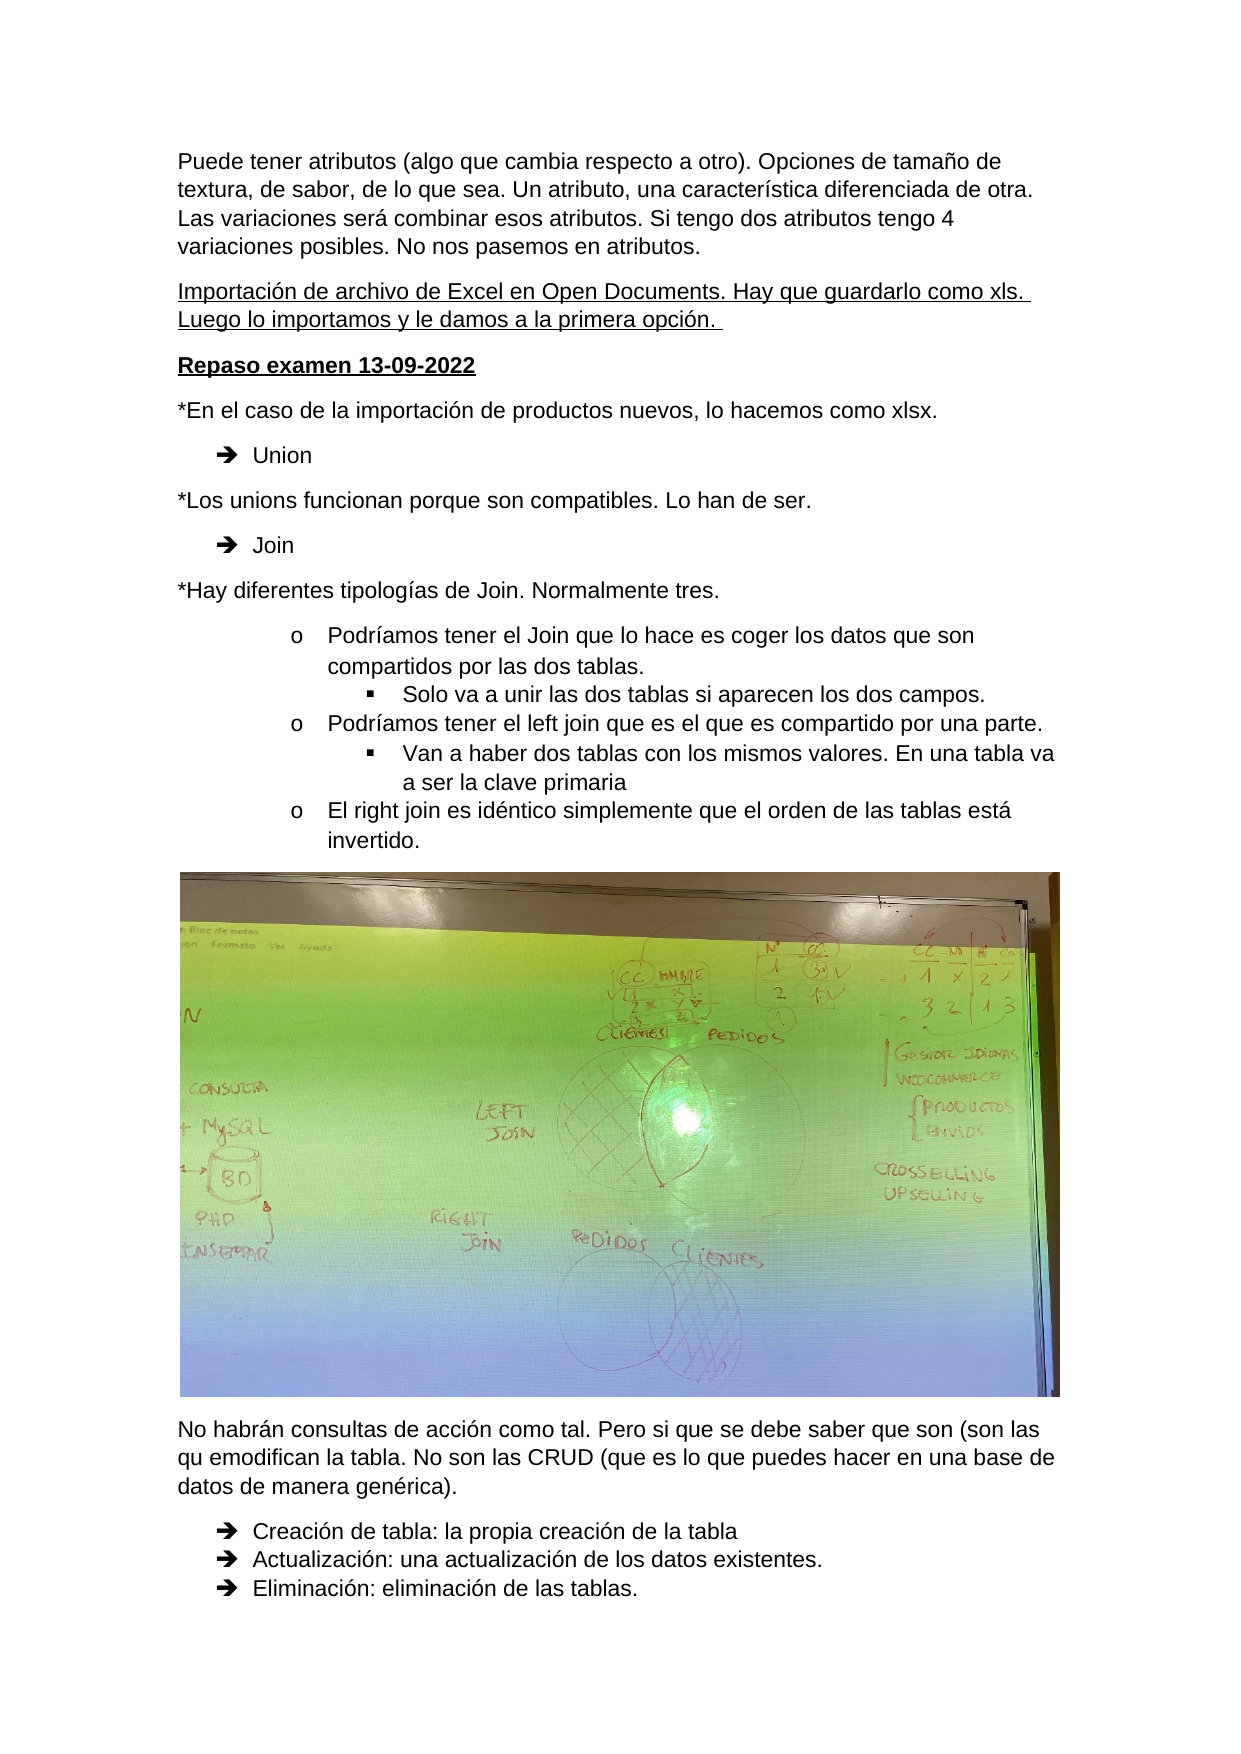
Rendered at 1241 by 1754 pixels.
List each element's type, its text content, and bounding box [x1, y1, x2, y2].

list Podríamos tener el left join que es el que es compartido por una parte. [290, 709, 1063, 738]
list Eliminación: eliminación de las tablas. [215, 1574, 1063, 1601]
list Creación de tabla: la propia creación de la tabla [215, 1518, 1063, 1544]
list Podríamos tener el Join que lo hace es coger los datos que son compartidos por las dos tablas. [290, 622, 1063, 679]
list Van a haber dos tablas con los mismos valores. En una tabla va a ser la clave primaria [365, 740, 1063, 795]
text *En el caso de la importación de productos nuevos, lo hacemos como xlsx. [177, 397, 1063, 423]
picture [180, 872, 1060, 1397]
text No habrán consultas de acción como tal. Pero si que se debe saber que son (son las qu emodifican la tabla. No son las CRUD (que es lo que puedes hacer en una base de datos de manera genérica). [177, 1416, 1063, 1499]
text *Los unions funcionan porque son compatibles. Lo han de ser. [177, 487, 1063, 513]
list Union [215, 442, 1063, 468]
list Join [215, 532, 1063, 558]
list Actualización: una actualización de los datos existentes. [215, 1546, 1063, 1572]
text Puede tener atributos (algo que cambia respecto a otro). Opciones de tamaño de textura, de sabor, de lo que sea. Un atributo, una característica diferenciada de otra. Las variaciones será combinar esos atributos. Si tengo dos atributos tengo 4 variaciones posibles. No nos pasemos en atributos. [177, 148, 1063, 259]
list Solo va a unir las dos tablas si aparecen los dos campos. [365, 681, 1063, 707]
text Repaso examen 13-09-2022 [177, 352, 1063, 378]
text Importación de archivo de Excel en Open Documents. Hay que guardarlo como xls. Luego lo importamos y le damos a la primera opción. [177, 278, 1063, 333]
list El right join es idéntico simplemente que el orden de las tablas está invertido. [290, 797, 1063, 854]
text *Hay diferentes tipologías de Join. Normalmente tres. [177, 577, 1063, 603]
